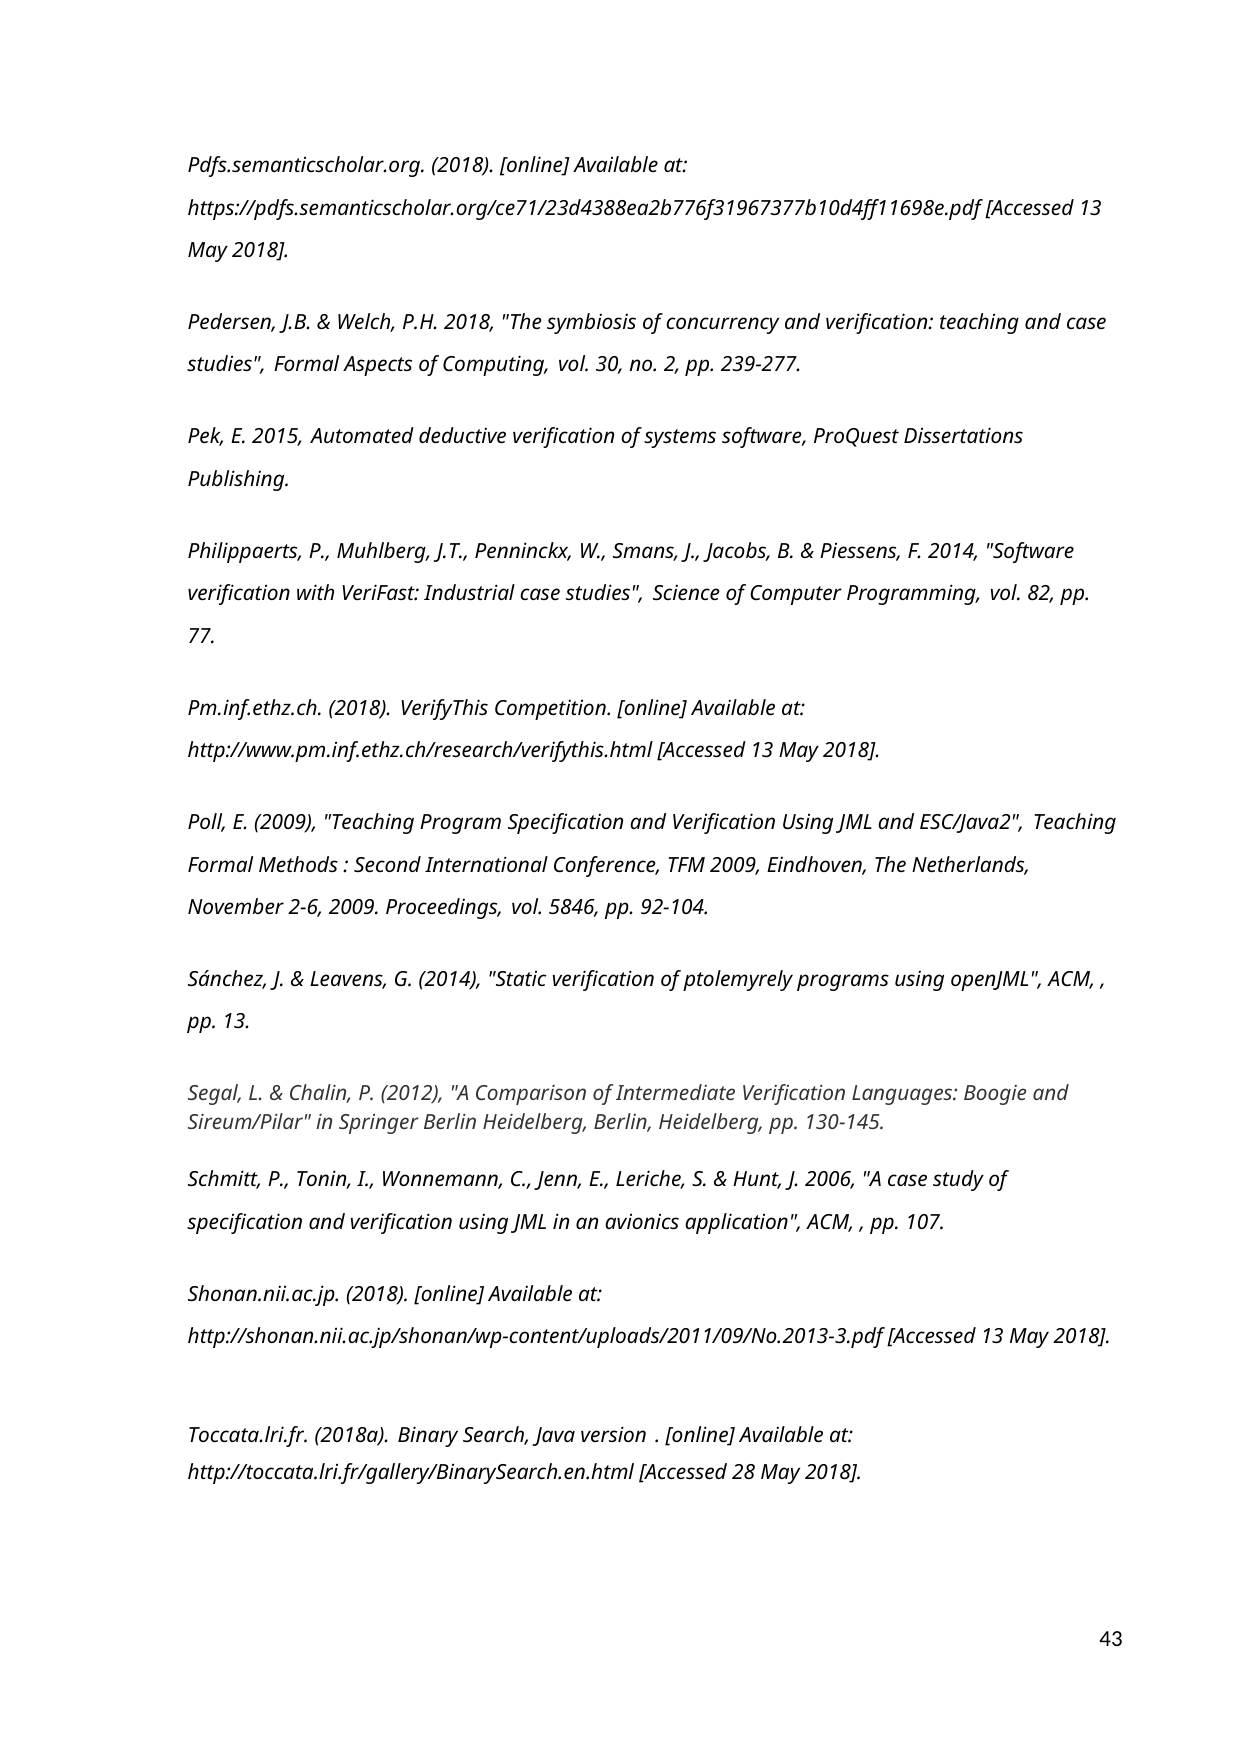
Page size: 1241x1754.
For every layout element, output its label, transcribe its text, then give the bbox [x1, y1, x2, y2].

text Sánchez, J. & Leavens, G. (2014), "Static verification of ptolemyrely programs using openJML", ACM, , pp. 13. [187, 964, 1122, 1035]
text Poll, E. (2009), "Teaching Program Specification and Verification Using JML and ESC/Java2", Teaching Formal Methods : Second International Conference, TFM 2009, Eindhoven, The Netherlands, November 2-6, 2009. Proceedings, vol. 5846, pp. 92-104. [187, 807, 1122, 921]
text Segal, L. & Chalin, P. (2012), "A Comparison of Intermediate Verification Languages: Boogie and Sireum/Pilar" in Springer Berlin Heidelberg, Berlin, Heidelberg, pp. 130-145. [187, 1078, 1122, 1135]
text Philippaerts, P., Muhlberg, J.T., Penninckx, W., Smans, J., Jacobs, B. & Piessens, F. 2014, "Software verification with VeriFast: Industrial case studies", Science of Computer Programming, vol. 82, pp. 77. [187, 536, 1122, 649]
text Schmitt, P., Tonin, I., Wonnemann, C., Jenn, E., Leriche, S. & Hunt, J. 2006, "A case study of specification and verification using JML in an avionics application", ACM, , pp. 107. [187, 1164, 1122, 1236]
text Pek, E. 2015, Automated deductive verification of systems software, ProQuest Dissertations Publishing. [187, 421, 1122, 492]
subtitle Pm.inf.ethz.ch. (2018). VerifyThis Competition. [online] Available at: http://www.pm.inf.ethz.ch/research/verifythis.html [Accessed 13 May 2018]. [187, 693, 1122, 764]
subtitle Pdfs.semanticscholar.org. (2018). [online] Available at: https://pdfs.semanticscholar.org/ce71/23d4388ea2b776f31967377b10d4ff11698e.pdf [Accessed 13 May 2018]. [187, 150, 1122, 264]
subtitle Toccata.lri.fr. (2018a). Binary Search, Java version . [online] Available at: http://toccata.lri.fr/gallery/BinarySearch.en.html [Accessed 28 May 2018]. [187, 1411, 1122, 1486]
subtitle Shonan.nii.ac.jp. (2018). [online] Available at: http://shonan.nii.ac.jp/shonan/wp-content/uploads/2011/09/No.2013-3.pdf [Accessed 13 May 2018]. [187, 1279, 1122, 1350]
text Pedersen, J.B. & Welch, P.H. 2018, "The symbiosis of concurrency and verification: teaching and case studies", Formal Aspects of Computing, vol. 30, no. 2, pp. 239-277. [187, 307, 1122, 378]
